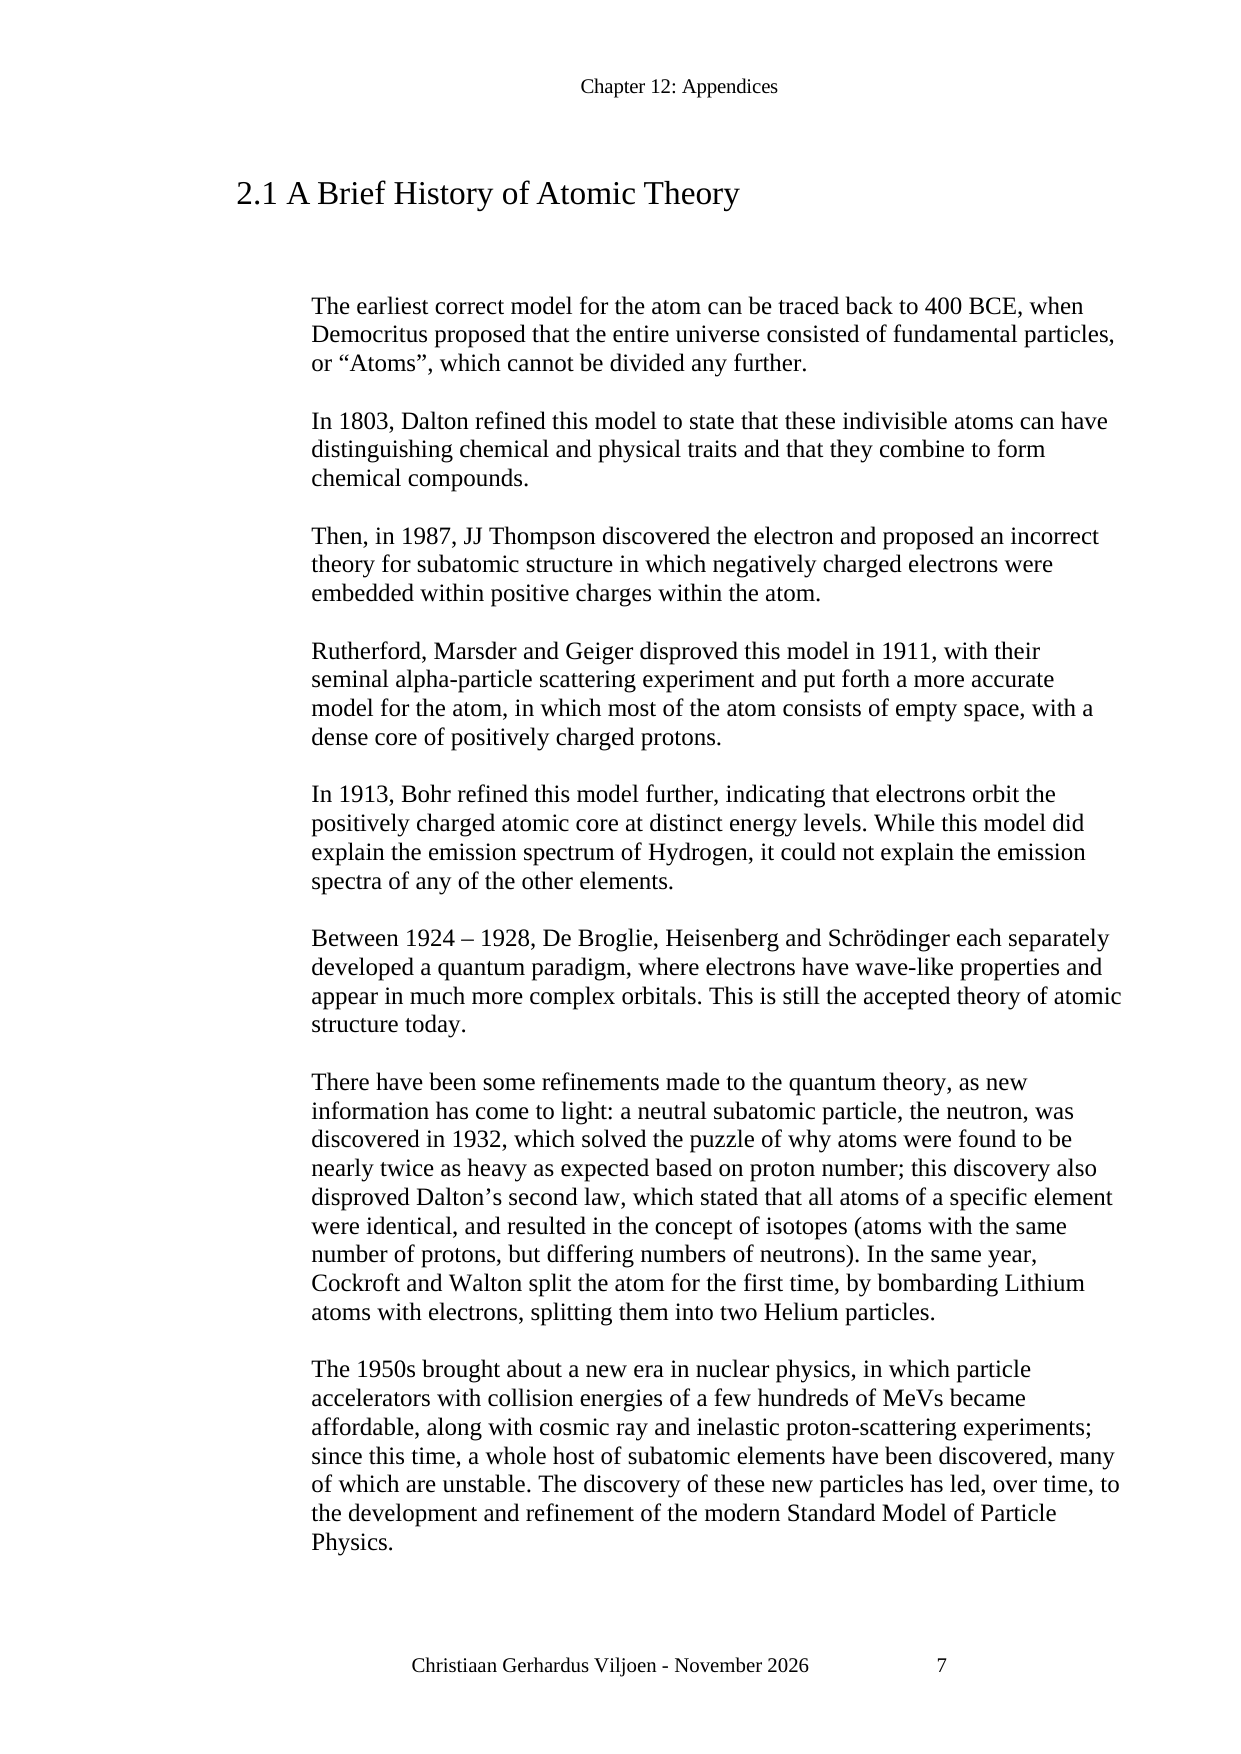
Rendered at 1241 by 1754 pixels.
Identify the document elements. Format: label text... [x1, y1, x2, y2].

text In 1803, Dalton refined this model to state that these indivisible atoms can have distinguishing chemical and physical traits and that they combine to form chemical compounds. [311, 406, 1122, 492]
text There have been some refinements made to the quantum theory, as new information has come to light: a neutral subatomic particle, the neutron, was discovered in 1932, which solved the puzzle of why atoms were found to be nearly twice as heavy as expected based on proton number; this discovery also disproved Dalton’s second law, which stated that all atoms of a specific element were identical, and resulted in the concept of isotopes (atoms with the same number of protons, but differing numbers of neutrons). In the same year, Cockroft and Walton split the atom for the first time, by bombarding Lithium atoms with electrons, splitting them into two Helium particles. [311, 1067, 1122, 1326]
text Rutherford, Marsder and Geiger disproved this model in 1911, with their seminal alpha-particle scattering experiment and put forth a more accurate model for the atom, in which most of the atom consists of empty space, with a dense core of positively charged protons. [311, 636, 1122, 751]
text In 1913, Bohr refined this model further, indicating that electrons orbit the positively charged atomic core at distinct energy levels. While this model did explain the emission spectrum of Hydrogen, it could not explain the emission spectra of any of the other elements. [311, 779, 1122, 894]
text Then, in 1987, JJ Thompson discovered the electron and proposed an incorrect theory for subatomic structure in which negatively charged electrons were embedded within positive charges within the atom. [311, 521, 1122, 607]
text The 1950s brought about a new era in nuclear physics, in which particle accelerators with collision energies of a few hundreds of MeVs became affordable, along with cosmic ray and inelastic proton-scattering experiments; since this time, a whole host of subatomic elements have been discovered, many of which are unstable. The discovery of these new particles has led, over time, to the development and refinement of the modern Standard Model of Particle Physics. [311, 1354, 1122, 1556]
text Between 1924 – 1928, De Broglie, Heisenberg and Schrödinger each separately developed a quantum paradigm, where electrons have wave-like properties and appear in much more complex orbitals. This is still the accepted theory of atomic structure today. [311, 923, 1122, 1038]
subtitle A Brief History of Atomic Theory [236, 173, 1122, 211]
text The earliest correct model for the atom can be traced back to 400 BCE, when Democritus proposed that the entire universe consisted of fundamental particles, or “Atoms”, which cannot be divided any further. [311, 291, 1122, 377]
